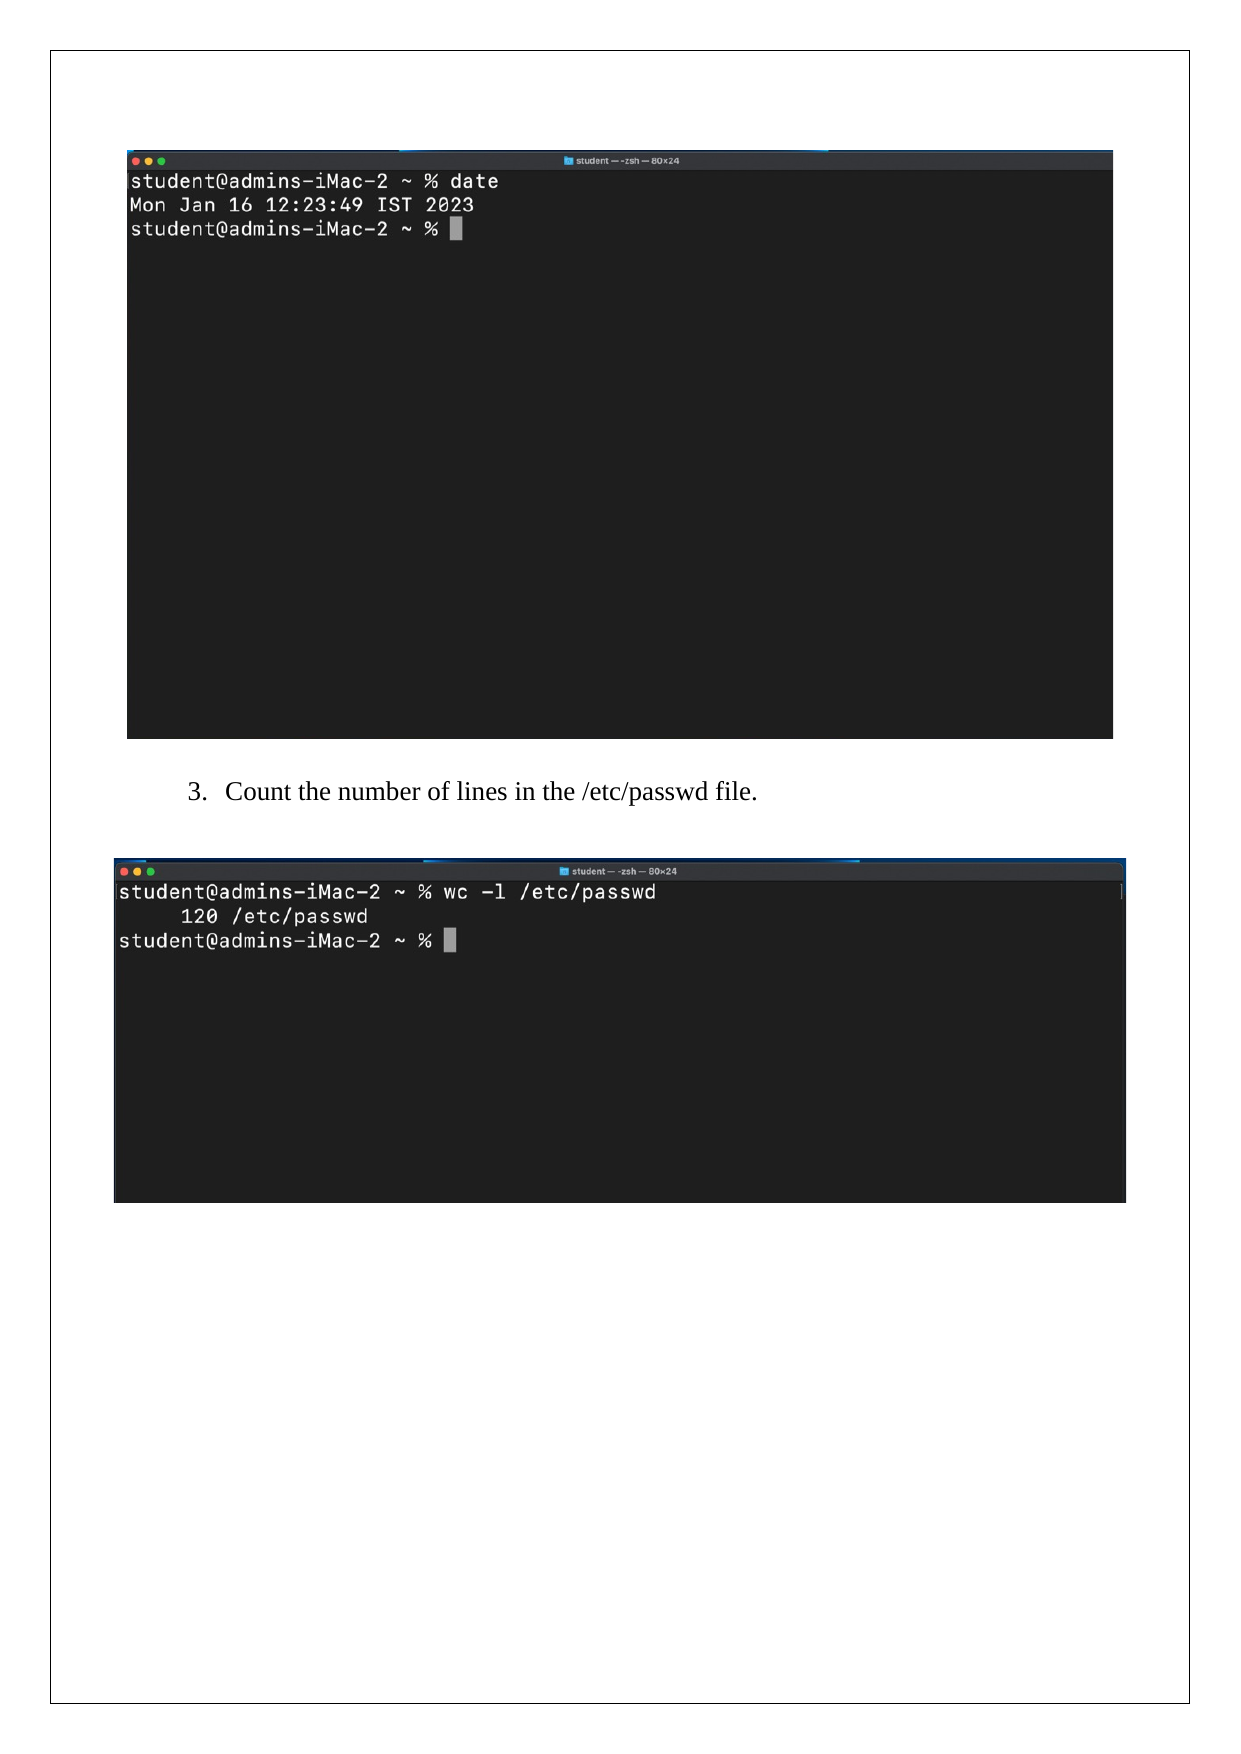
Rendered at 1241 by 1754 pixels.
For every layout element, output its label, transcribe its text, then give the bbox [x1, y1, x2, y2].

picture [113, 858, 1127, 1203]
picture [127, 150, 1114, 739]
list Count the number of lines in the /etc/passwd file. [187, 775, 1090, 806]
